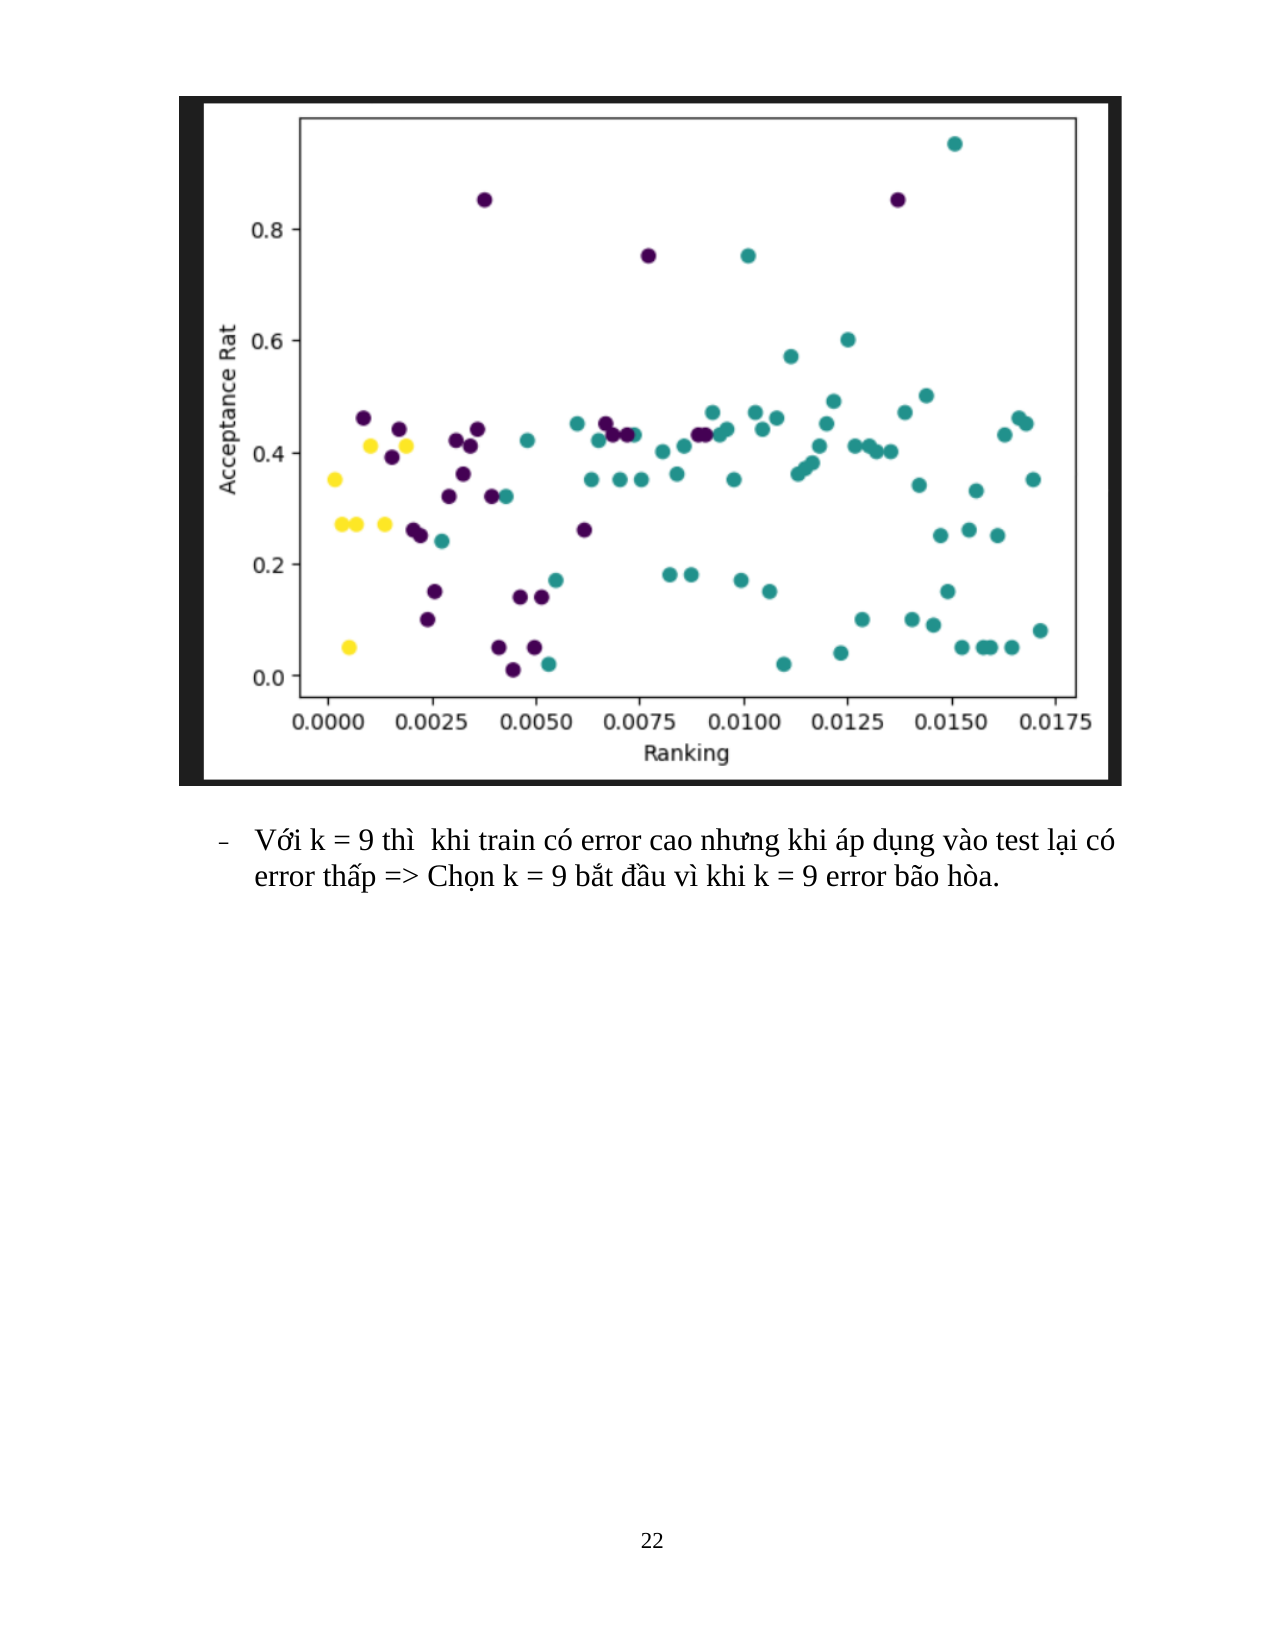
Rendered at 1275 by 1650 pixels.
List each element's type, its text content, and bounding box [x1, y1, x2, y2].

list Với k = 9 thì khi train có error cao nhưng khi áp dụng vào test lại có error thấp => Chọn k = 9 bắt đầu vì khi k = 9 error bão hòa. [217, 821, 1125, 894]
picture [179, 96, 1122, 786]
